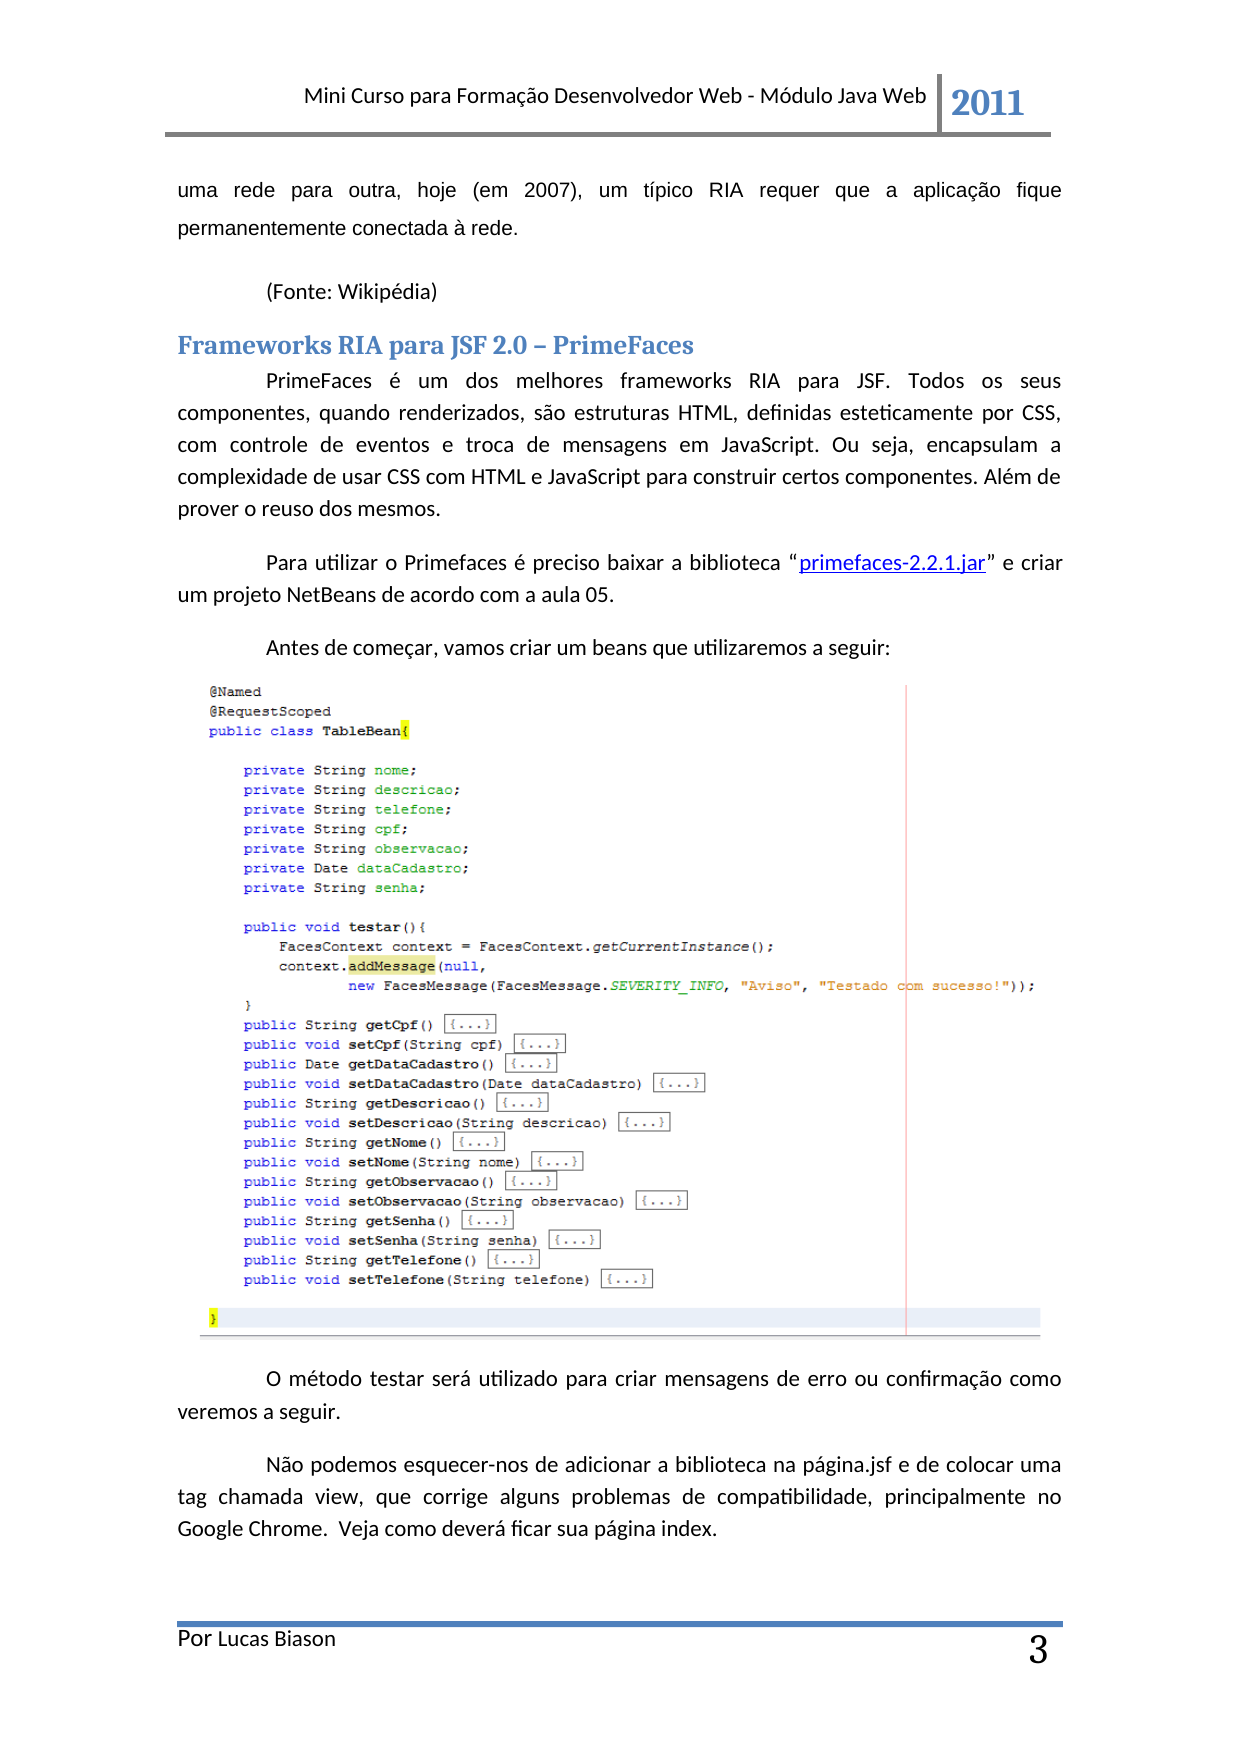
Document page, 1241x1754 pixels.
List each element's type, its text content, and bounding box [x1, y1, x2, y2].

text PrimeFaces é um dos melhores frameworks RIA para JSF. Todos os seus componentes, quando renderizados, são estruturas HTML, definidas esteticamente por CSS, com controle de eventos e troca de mensagens em JavaScript. Ou seja, encapsulam a complexidade de usar CSS com HTML e JavaScript para construir certos componentes. Além de prover o reuso dos mesmos. [177, 366, 1063, 523]
text (Fonte: Wikipédia) [177, 277, 1063, 305]
picture [199, 685, 1041, 1340]
text O método testar será utilizado para criar mensagens de erro ou confirmação como veremos a seguir. [177, 1364, 1063, 1425]
text Não podemos esquecer-nos de adicionar a biblioteca na página.jsf e de colocar uma tag chamada view, que corrige alguns problemas de compatibilidade, principalmente no Google Chrome. Veja como deverá ficar sua página index. [177, 1450, 1063, 1542]
subtitle Frameworks RIA para JSF 2.0 – PrimeFaces [177, 330, 1063, 361]
text Antes de começar, vamos criar um beans que utilizaremos a seguir: [177, 633, 1063, 661]
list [177, 164, 1063, 239]
text Para utilizar o Primefaces é preciso baixar a biblioteca “primefaces-2.2.1.jar” e criar um projeto NetBeans de acordo com a aula 05. [177, 548, 1063, 608]
